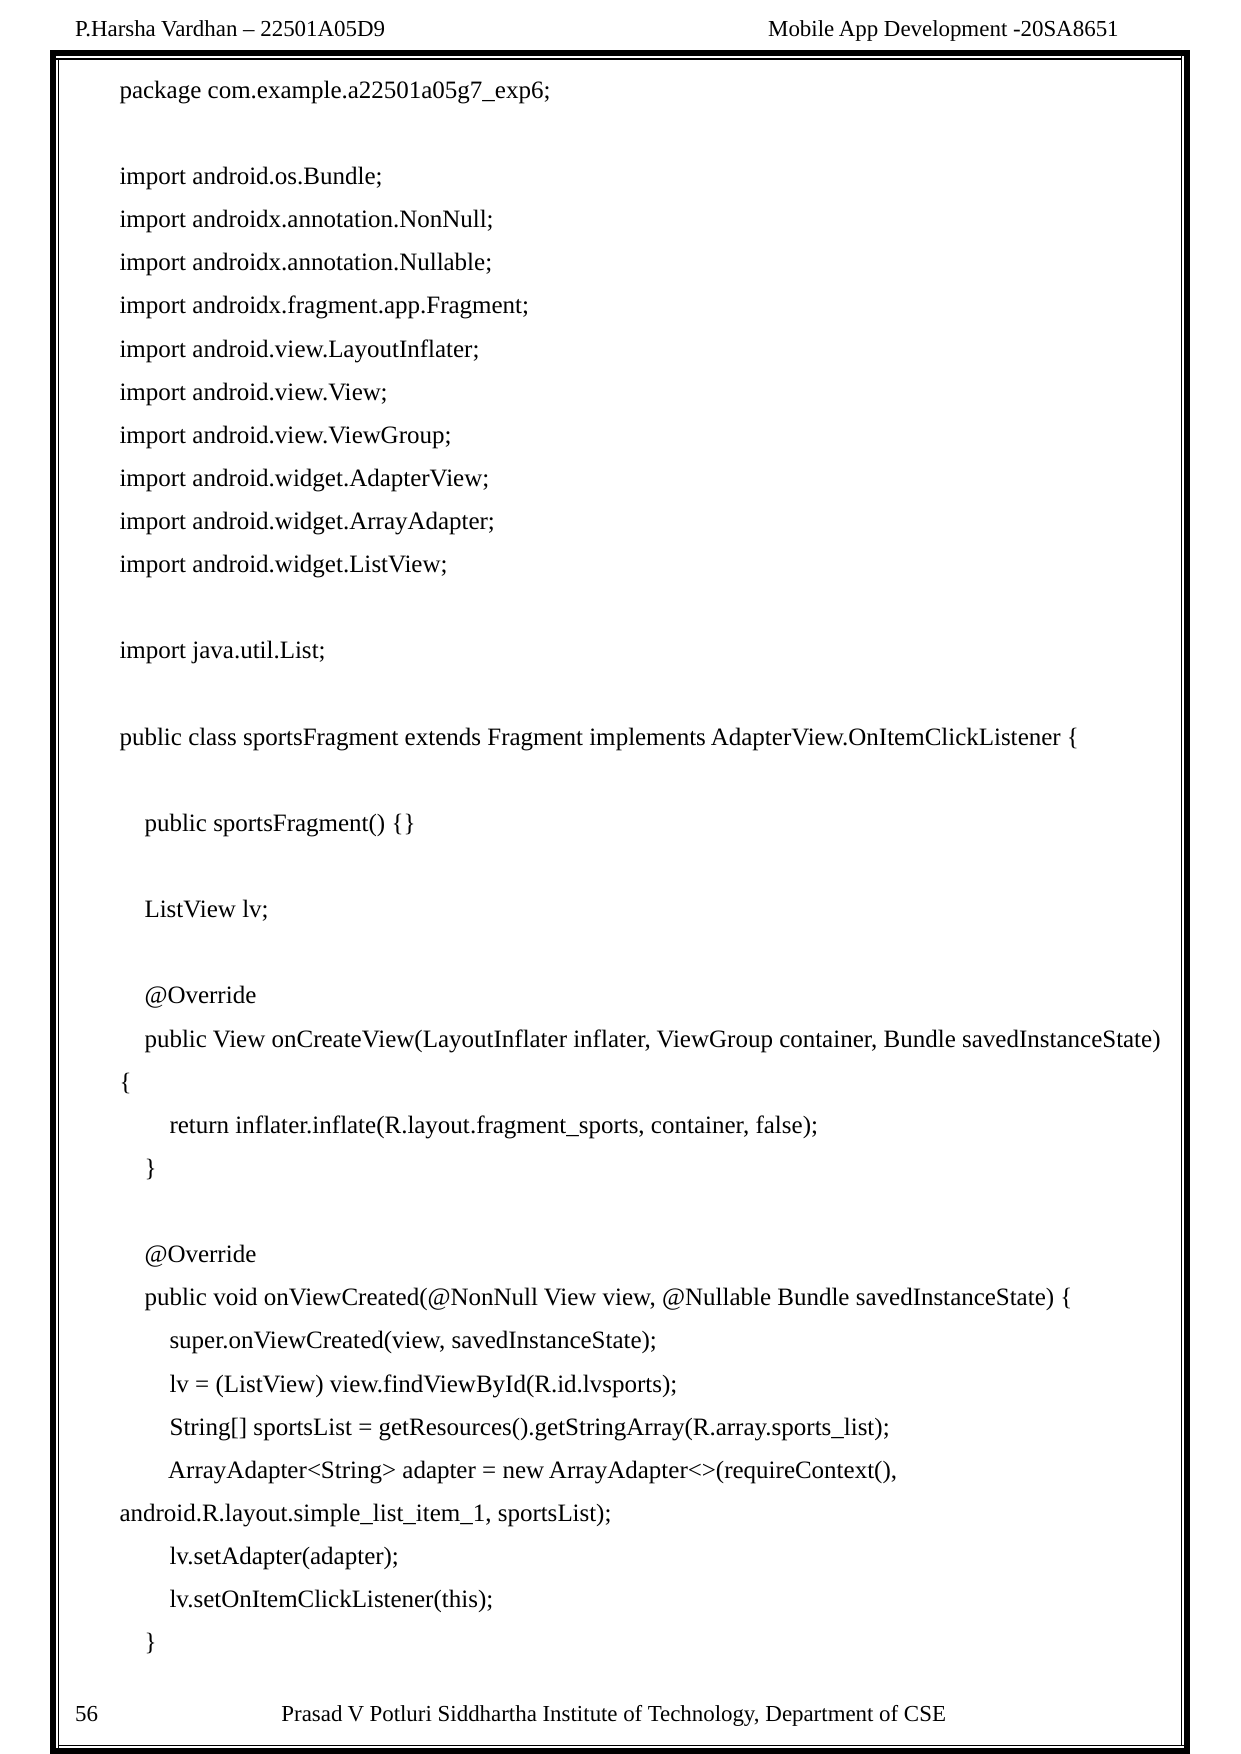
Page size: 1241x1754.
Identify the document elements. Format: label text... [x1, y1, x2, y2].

text import java.util.List; [119, 636, 1165, 664]
text lv.setOnItemClickListener(this); [119, 1584, 1165, 1613]
text import android.view.View; [119, 377, 1165, 406]
text import androidx.fragment.app.Fragment; [119, 291, 1165, 319]
text @Override [119, 981, 1165, 1009]
text ArrayAdapter<String> adapter = new ArrayAdapter<>(requireContext(), android.R.layout.simple_list_item_1, sportsList); [119, 1455, 1165, 1527]
text import android.widget.ArrayAdapter; [119, 506, 1165, 535]
text } [119, 1153, 1165, 1182]
text return inflater.inflate(R.layout.fragment_sports, container, false); [119, 1110, 1165, 1139]
text super.onViewCreated(view, savedInstanceState); [119, 1326, 1165, 1354]
text package com.example.a22501a05g7_exp6; [119, 75, 1165, 104]
text public void onViewCreated(@NonNull View view, @Nullable Bundle savedInstanceState) { [119, 1282, 1165, 1311]
text } [119, 1627, 1165, 1656]
text public View onCreateView(LayoutInflater inflater, ViewGroup container, Bundle savedInstanceState) { [119, 1024, 1165, 1096]
text lv.setAdapter(adapter); [119, 1541, 1165, 1570]
text lv = (ListView) view.findViewById(R.id.lvsports); [119, 1369, 1165, 1397]
text import android.widget.AdapterView; [119, 463, 1165, 492]
text @Override [119, 1239, 1165, 1268]
text String[] sportsList = getResources().getStringArray(R.array.sports_list); [119, 1412, 1165, 1441]
text import android.widget.ListView; [119, 549, 1165, 578]
text import android.view.ViewGroup; [119, 420, 1165, 449]
text import androidx.annotation.Nullable; [119, 247, 1165, 276]
text import android.os.Bundle; [119, 161, 1165, 190]
text public sportsFragment() {} [119, 808, 1165, 837]
text ListView lv; [119, 894, 1165, 923]
text import androidx.annotation.NonNull; [119, 204, 1165, 233]
text import android.view.LayoutInflater; [119, 334, 1165, 362]
text public class sportsFragment extends Fragment implements AdapterView.OnItemClickListener { [119, 722, 1165, 751]
